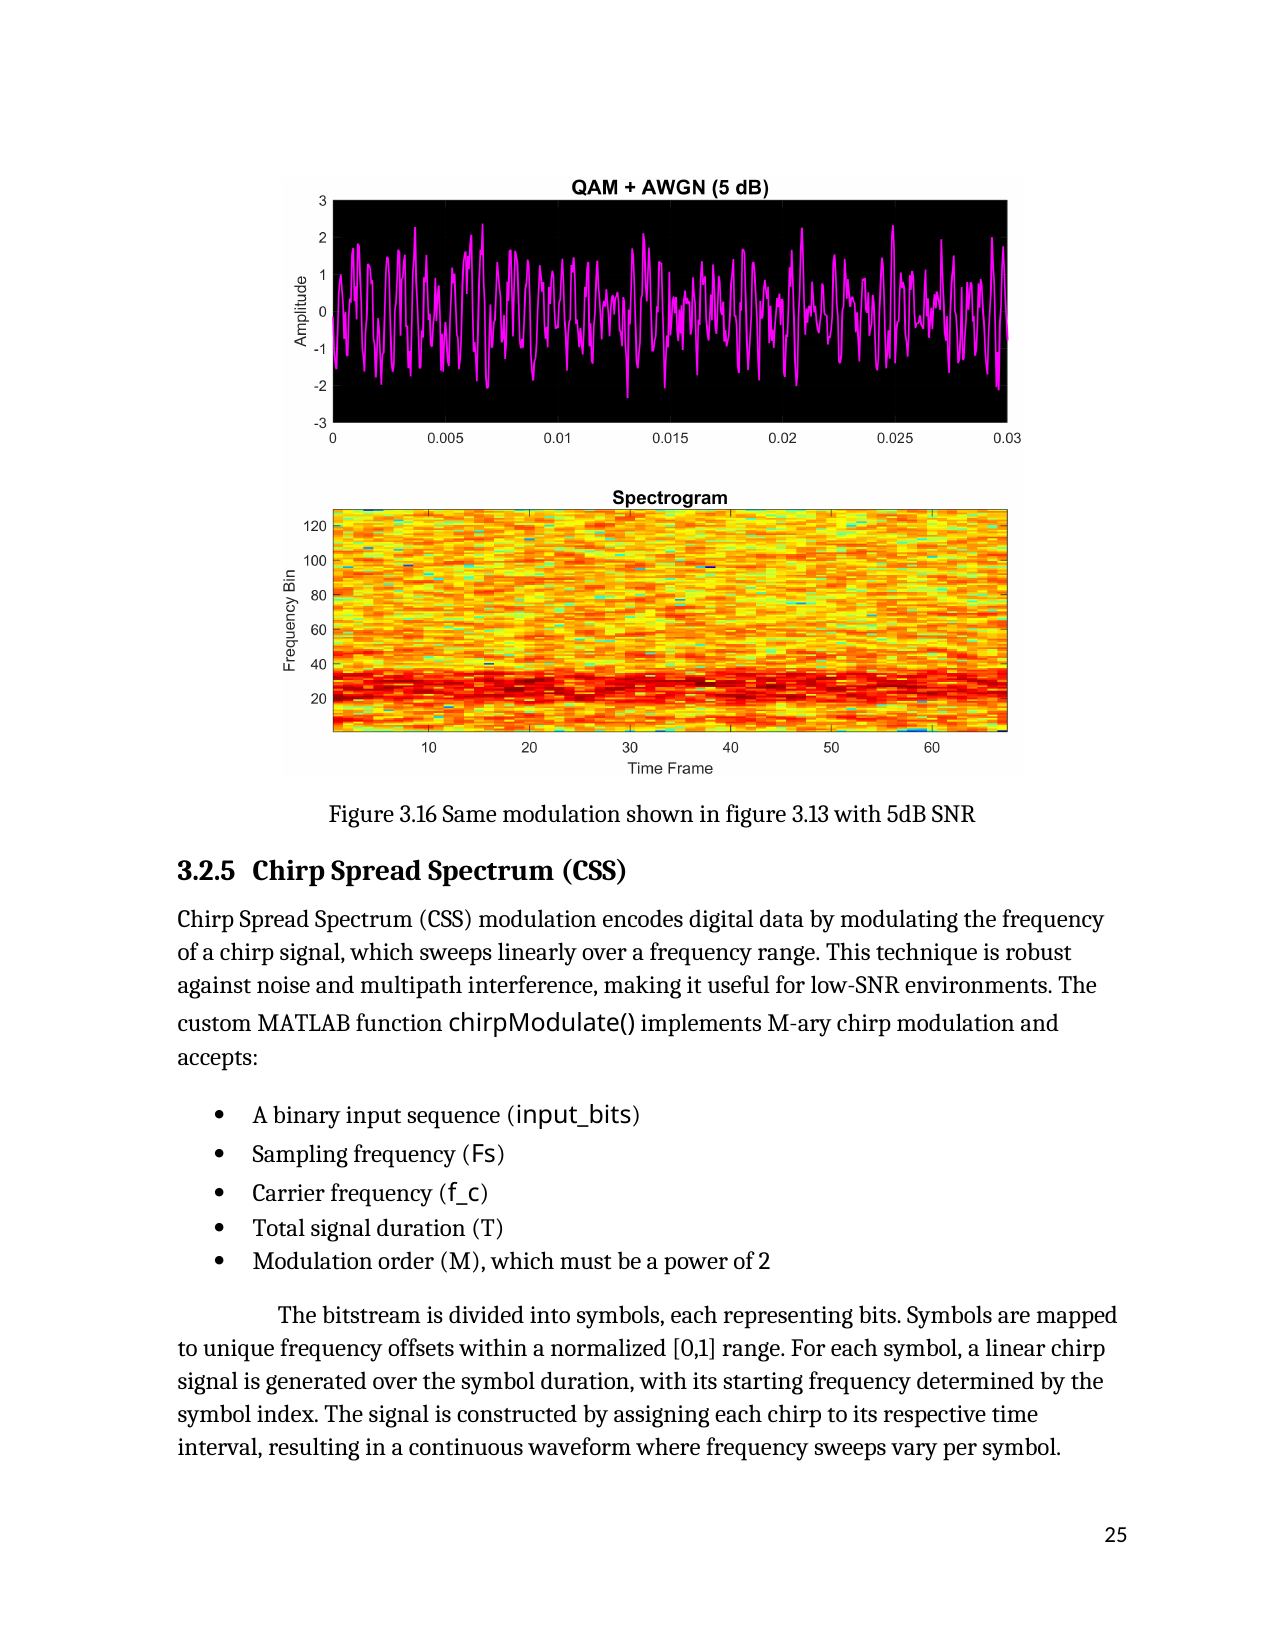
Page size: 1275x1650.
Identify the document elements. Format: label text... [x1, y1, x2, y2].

text Figure 3.16 Same modulation shown in figure 3.13 with 5dB SNR [177, 800, 1127, 829]
text Chirp Spread Spectrum (CSS) modulation encodes digital data by modulating the frequency of a chirp signal, which sweeps linearly over a frequency range. This technique is robust against noise and multipath interference, making it useful for low-SNR environments. The custom MATLAB function chirpModulate() implements M-ary chirp modulation and accepts: [177, 904, 1127, 1071]
list Chirp Spread Spectrum (CSS) [177, 854, 1127, 888]
list Modulation order (M), which must be a power of 2 [215, 1247, 1127, 1276]
list Total signal duration (T) [215, 1214, 1127, 1243]
list Sampling frequency (Fs) [215, 1136, 1127, 1170]
list Carrier frequency (f_c) [215, 1175, 1127, 1209]
text The bitstream is divided into symbols, each representing bits. Symbols are mapped to unique frequency offsets within a normalized [0,1] range. For each symbol, a linear chirp signal is generated over the symbol duration, with its starting frequency determined by the symbol index. The signal is constructed by assigning each chirp to its respective time interval, resulting in a continuous waveform where frequency sweeps vary per symbol. [177, 1301, 1127, 1462]
list A binary input sequence (input_bits) [215, 1097, 1127, 1131]
picture [281, 177, 1023, 776]
